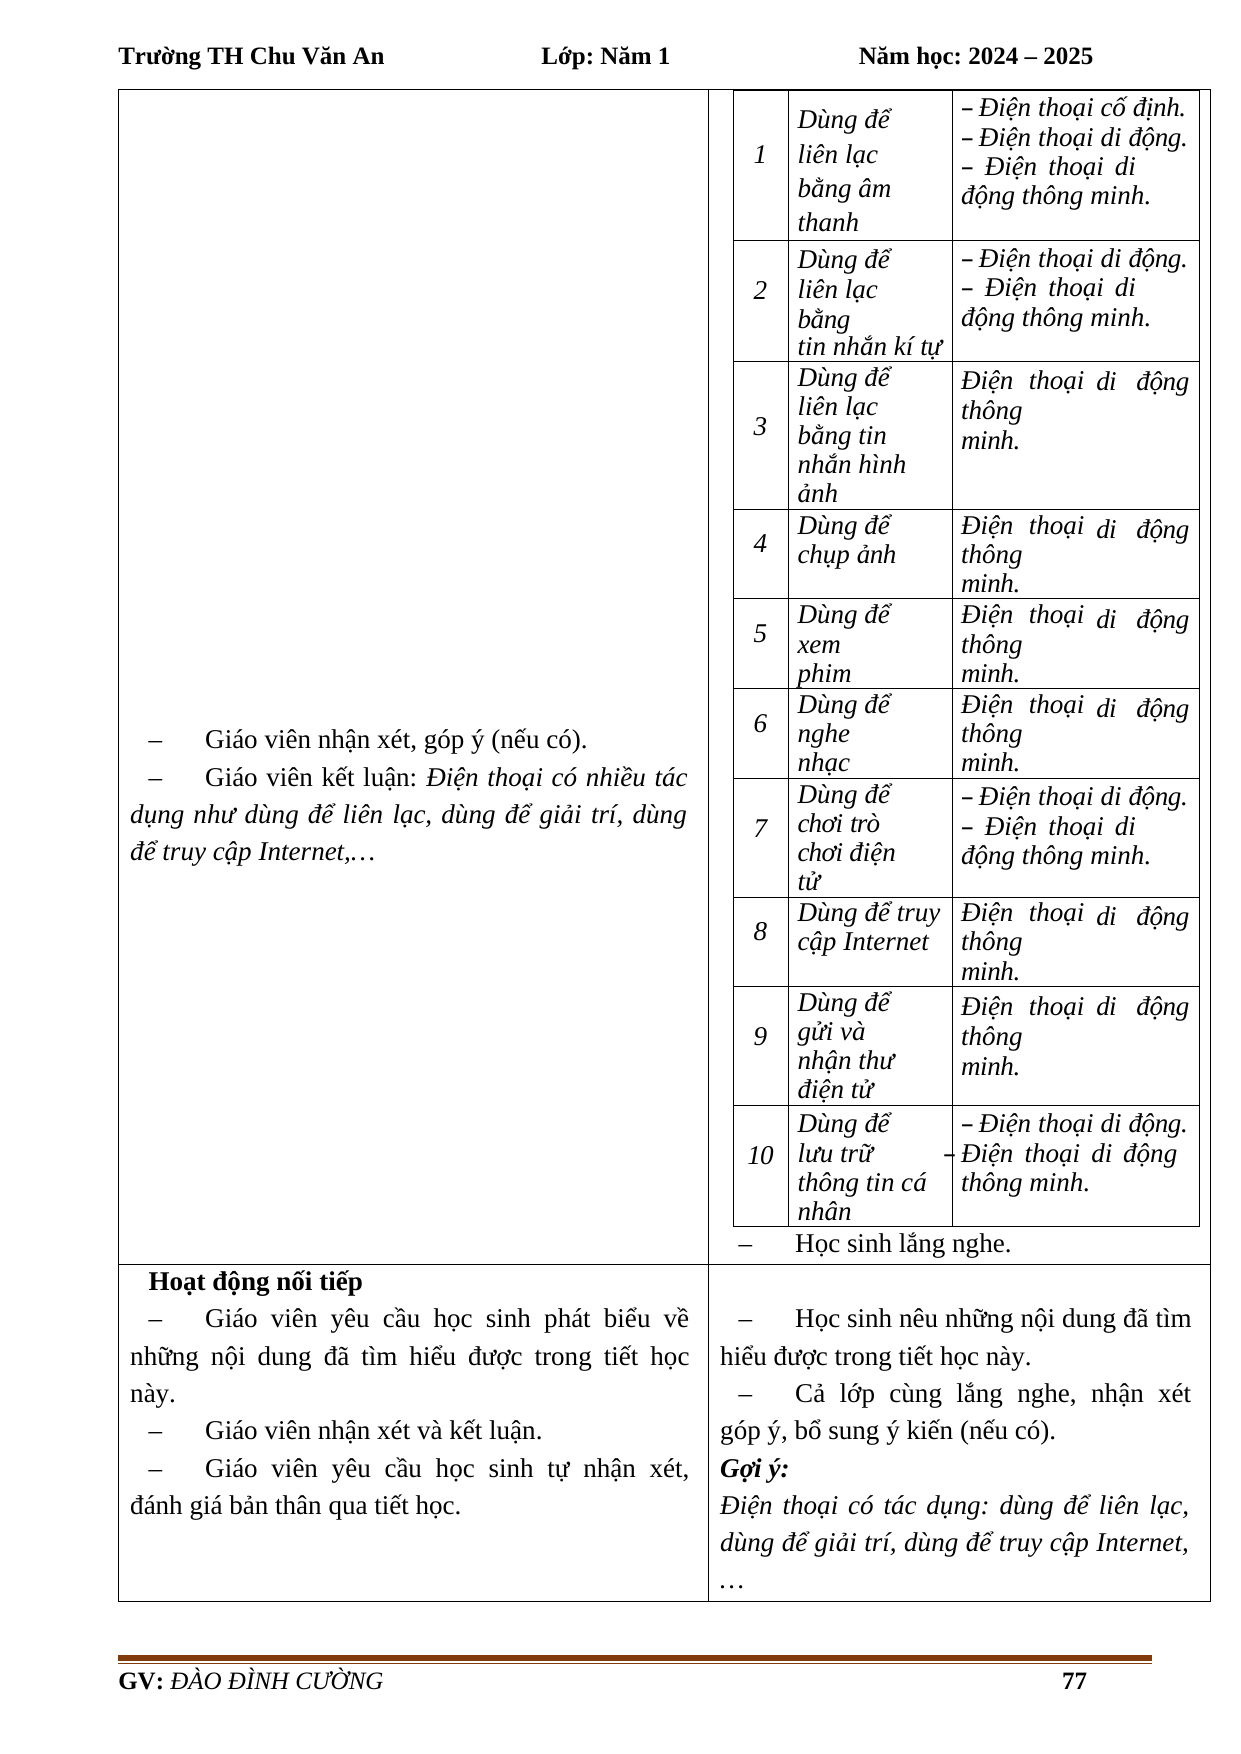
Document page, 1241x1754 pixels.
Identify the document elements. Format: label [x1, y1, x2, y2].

table_cell [119, 1265, 708, 1601]
table_cell [119, 90, 708, 1264]
table_cell [709, 90, 1210, 1264]
table_cell [709, 1265, 1210, 1601]
